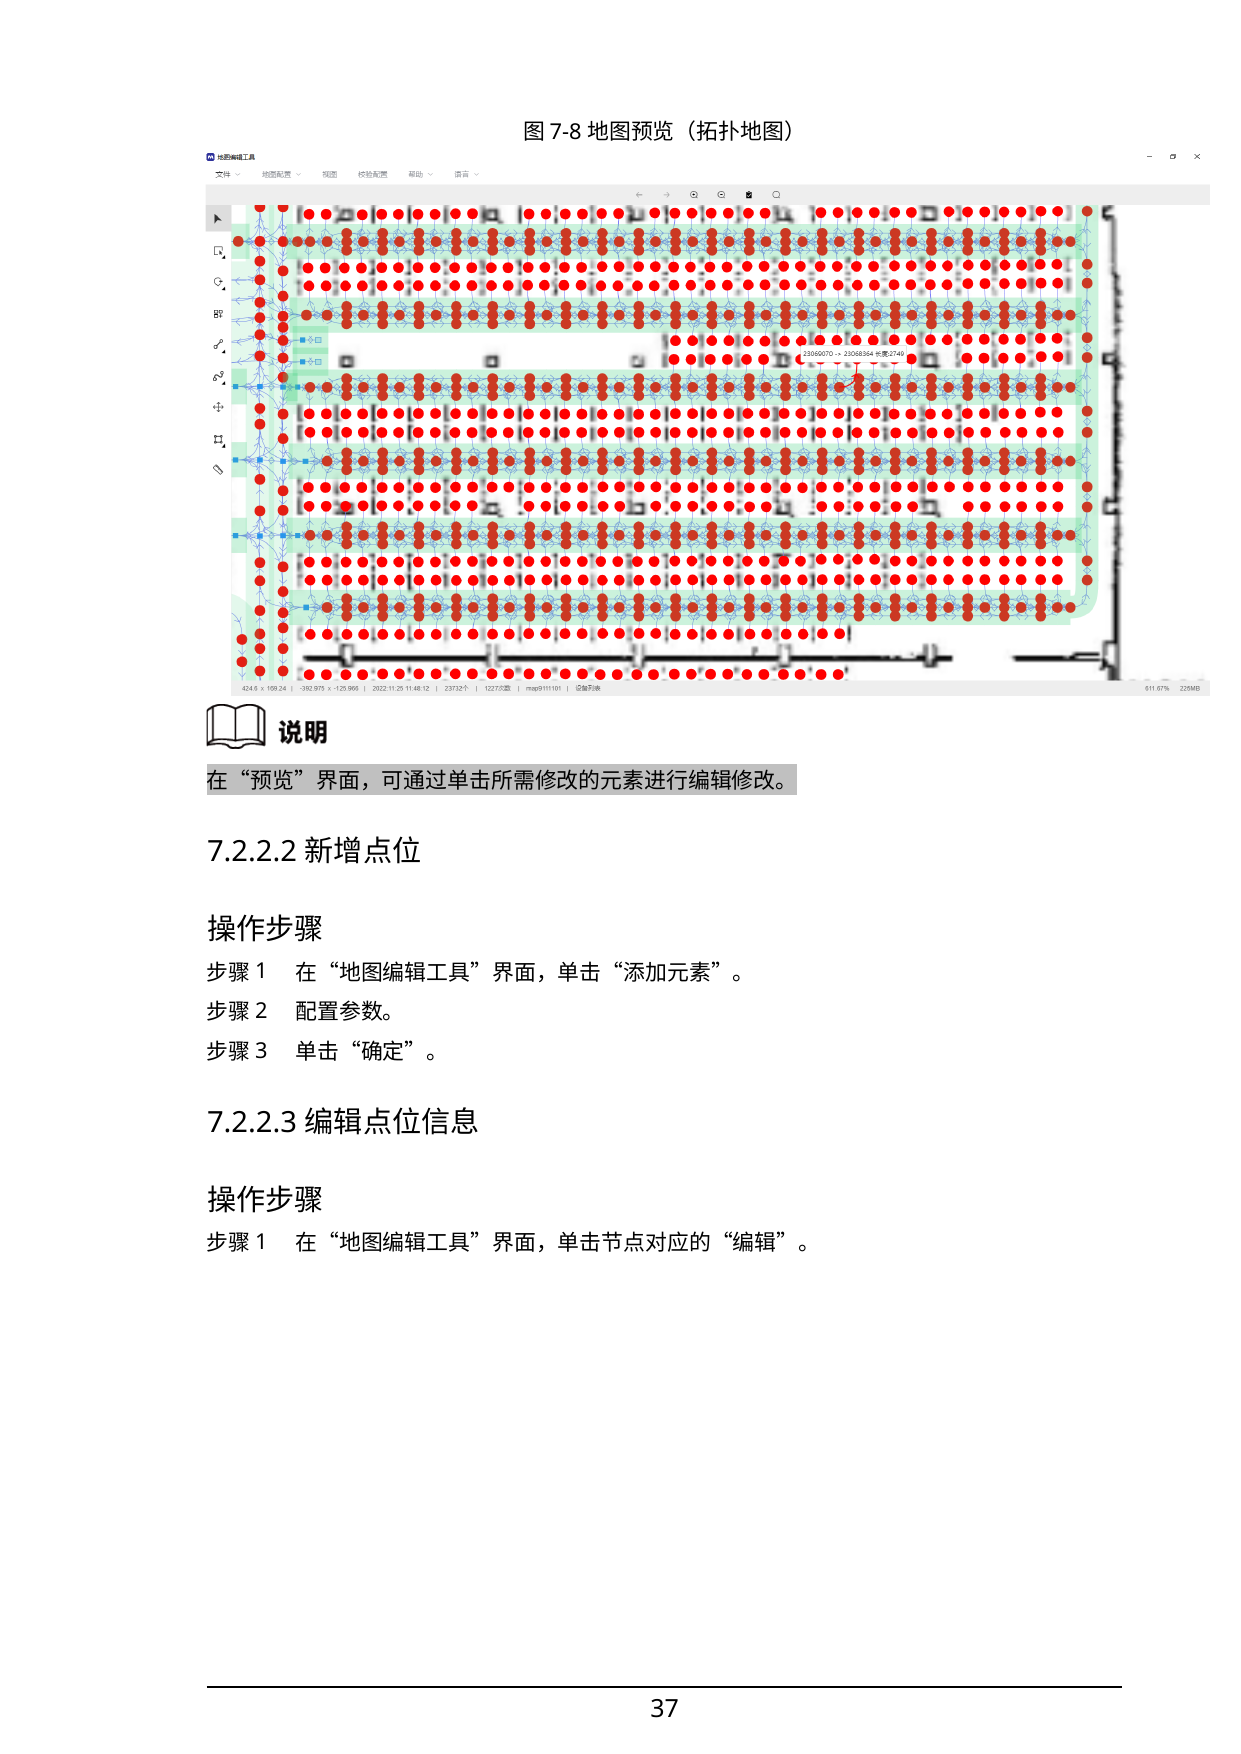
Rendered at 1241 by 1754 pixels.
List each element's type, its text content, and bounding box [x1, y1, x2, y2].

text 在“预览”界面，可通过单击所需修改的元素进行编辑修改。 [207, 763, 1122, 795]
subtitle 7.2.2.3 编辑点位信息 [207, 1098, 1122, 1141]
subtitle 7.2.2.2 新增点位 [207, 828, 1122, 870]
text 操作步骤 [207, 1176, 1122, 1219]
text 步骤1 在“地图编辑工具”界面，单击“添加元素”。 [207, 954, 1122, 986]
text 图7-8 地图预览（拓扑地图） [207, 114, 1122, 146]
text 步骤2 配置参数。 [207, 994, 1122, 1026]
picture [206, 704, 327, 749]
text 步骤1 在“地图编辑工具”界面，单击节点对应的“编辑”。 [207, 1225, 1122, 1257]
text 步骤3 单击“确定”。 [207, 1034, 1122, 1066]
text 操作步骤 [207, 906, 1122, 948]
picture [205, 152, 1210, 696]
